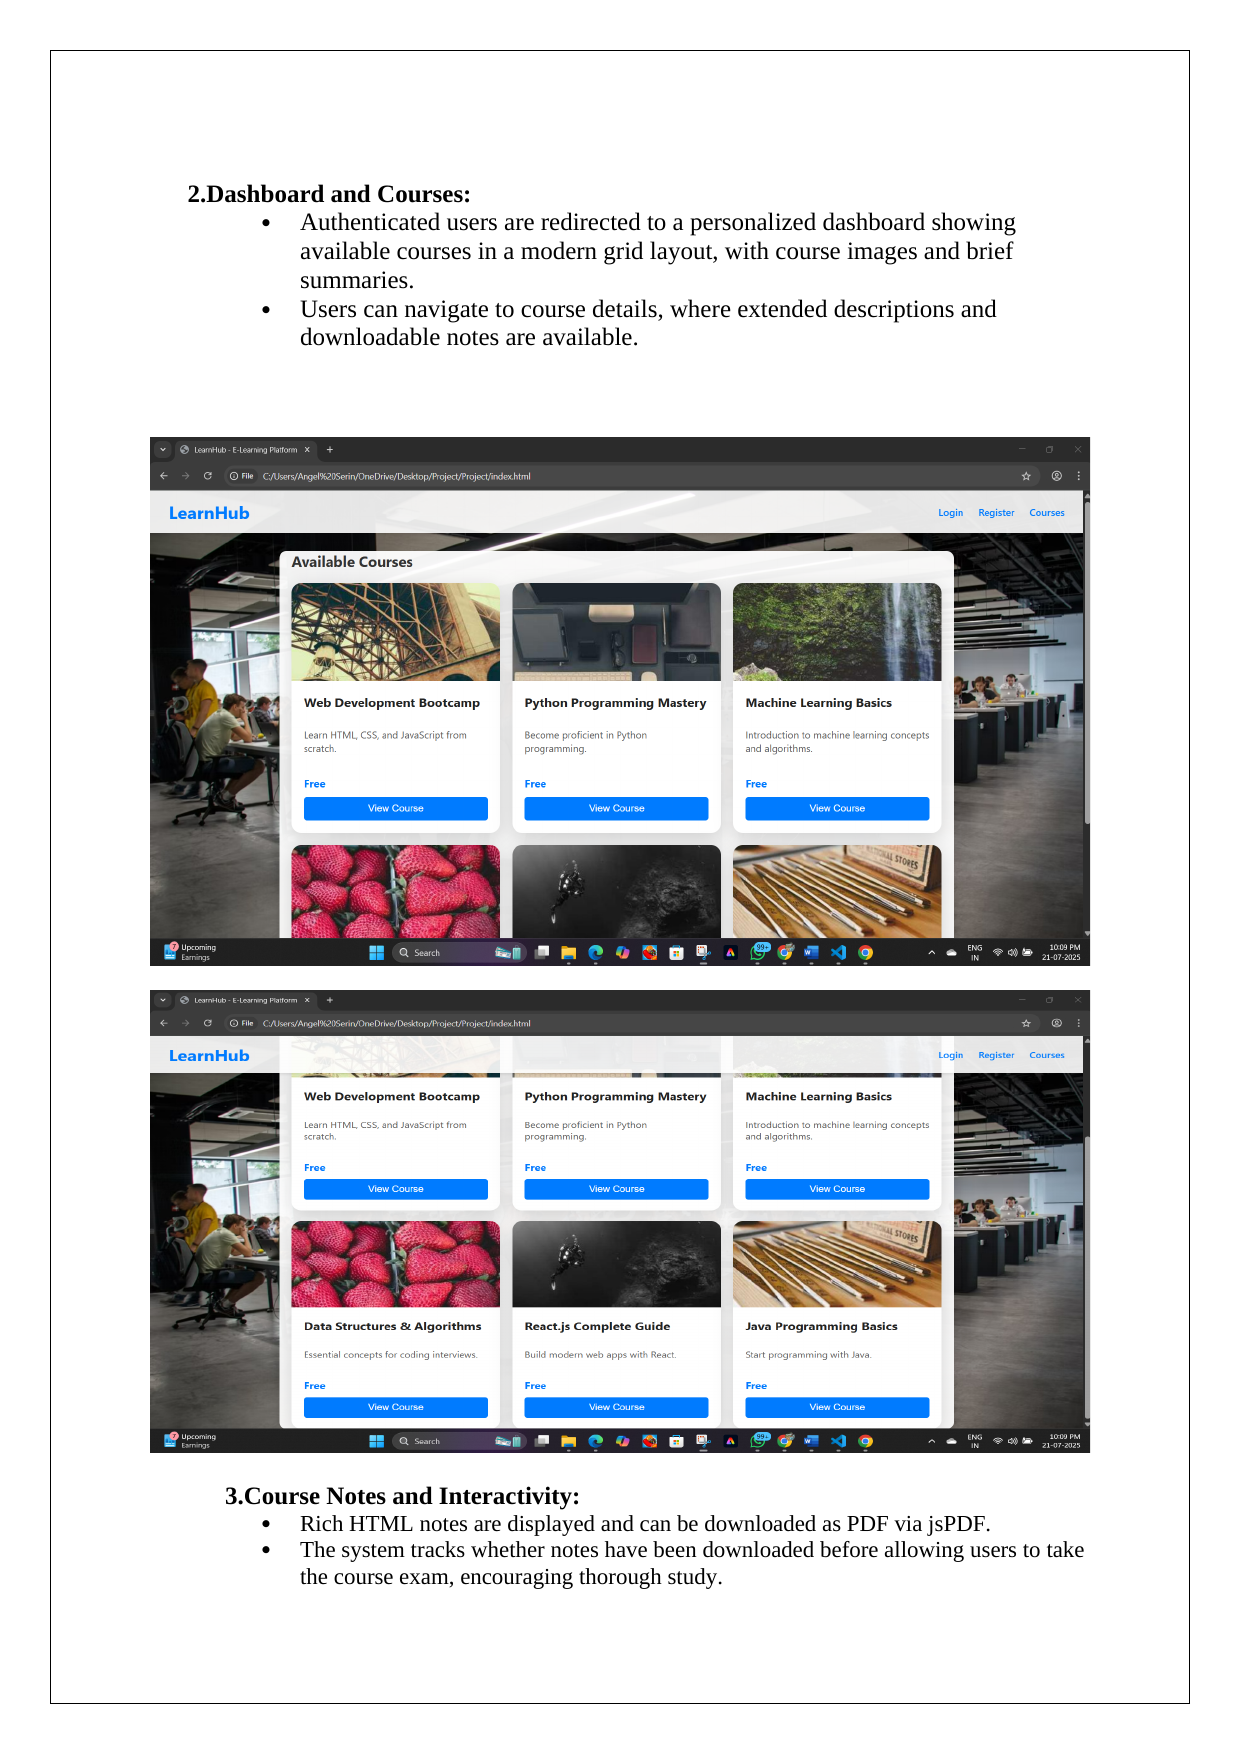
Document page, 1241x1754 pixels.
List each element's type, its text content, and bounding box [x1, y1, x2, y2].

picture [150, 990, 1091, 1453]
list Rich HTML notes are displayed and can be downloaded as PDF via jsPDF. [262, 1510, 1090, 1536]
list Users can navigate to course details, where extended descriptions and downloadable notes are available. [262, 294, 1090, 351]
list Authenticated users are redirected to a personalized dashboard showing available courses in a modern grid layout, with course images and brief summaries. [262, 207, 1090, 294]
text 2.Dashboard and Courses: [187, 179, 1090, 207]
text 3.Course Notes and Interactivity: [225, 1481, 1090, 1510]
picture [150, 437, 1091, 966]
list The system tracks whether notes have been downloaded before allowing users to take the course exam, encouraging thorough study. [262, 1536, 1090, 1589]
